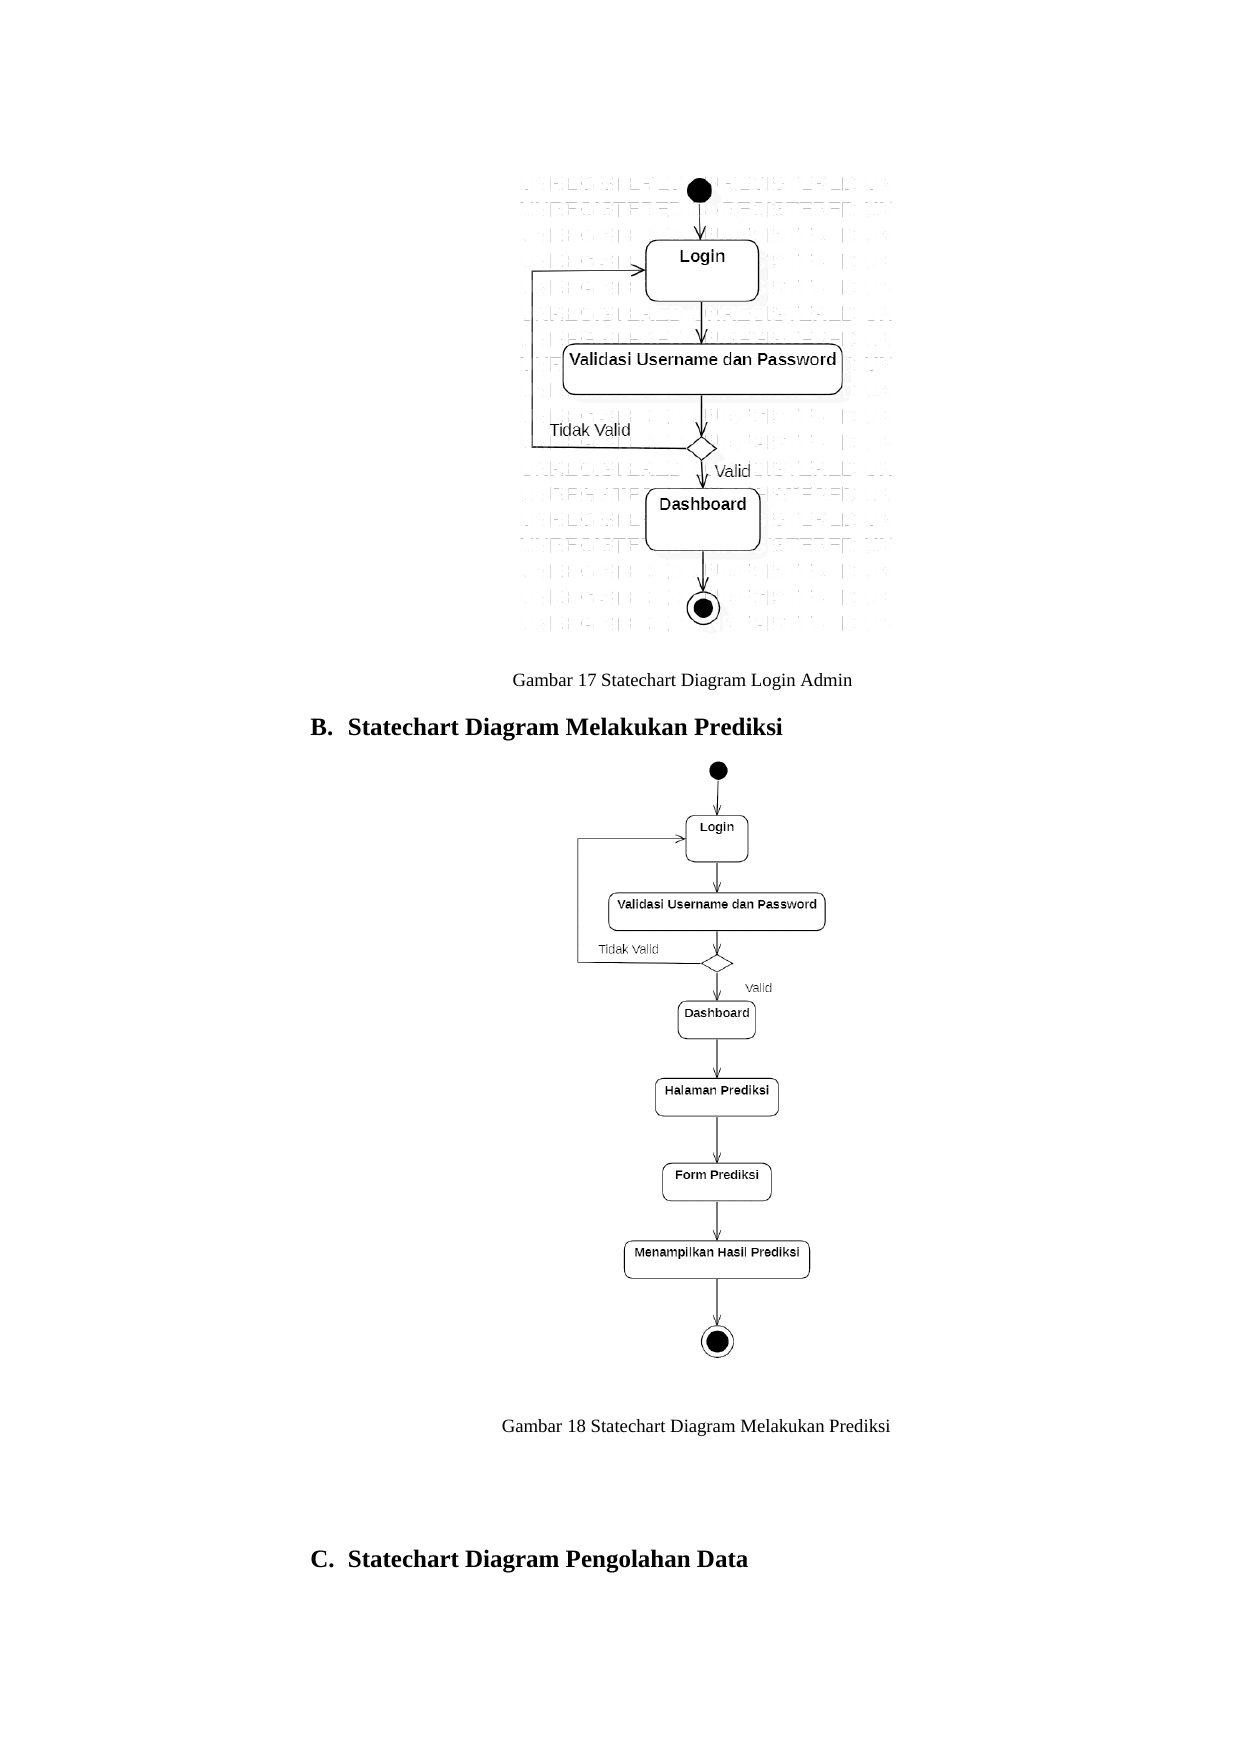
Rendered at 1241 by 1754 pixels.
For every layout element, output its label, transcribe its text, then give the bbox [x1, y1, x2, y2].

list Statechart Diagram Melakukan Prediksi [310, 712, 1063, 741]
picture [519, 177, 892, 635]
list Statechart Diagram Pengolahan Data [310, 1544, 1063, 1572]
text Gambar 18 Statechart Diagram Melakukan Prediksi [236, 1415, 1063, 1437]
text Gambar 17 Statechart Diagram Login Admin [236, 669, 1063, 691]
picture [554, 744, 861, 1381]
